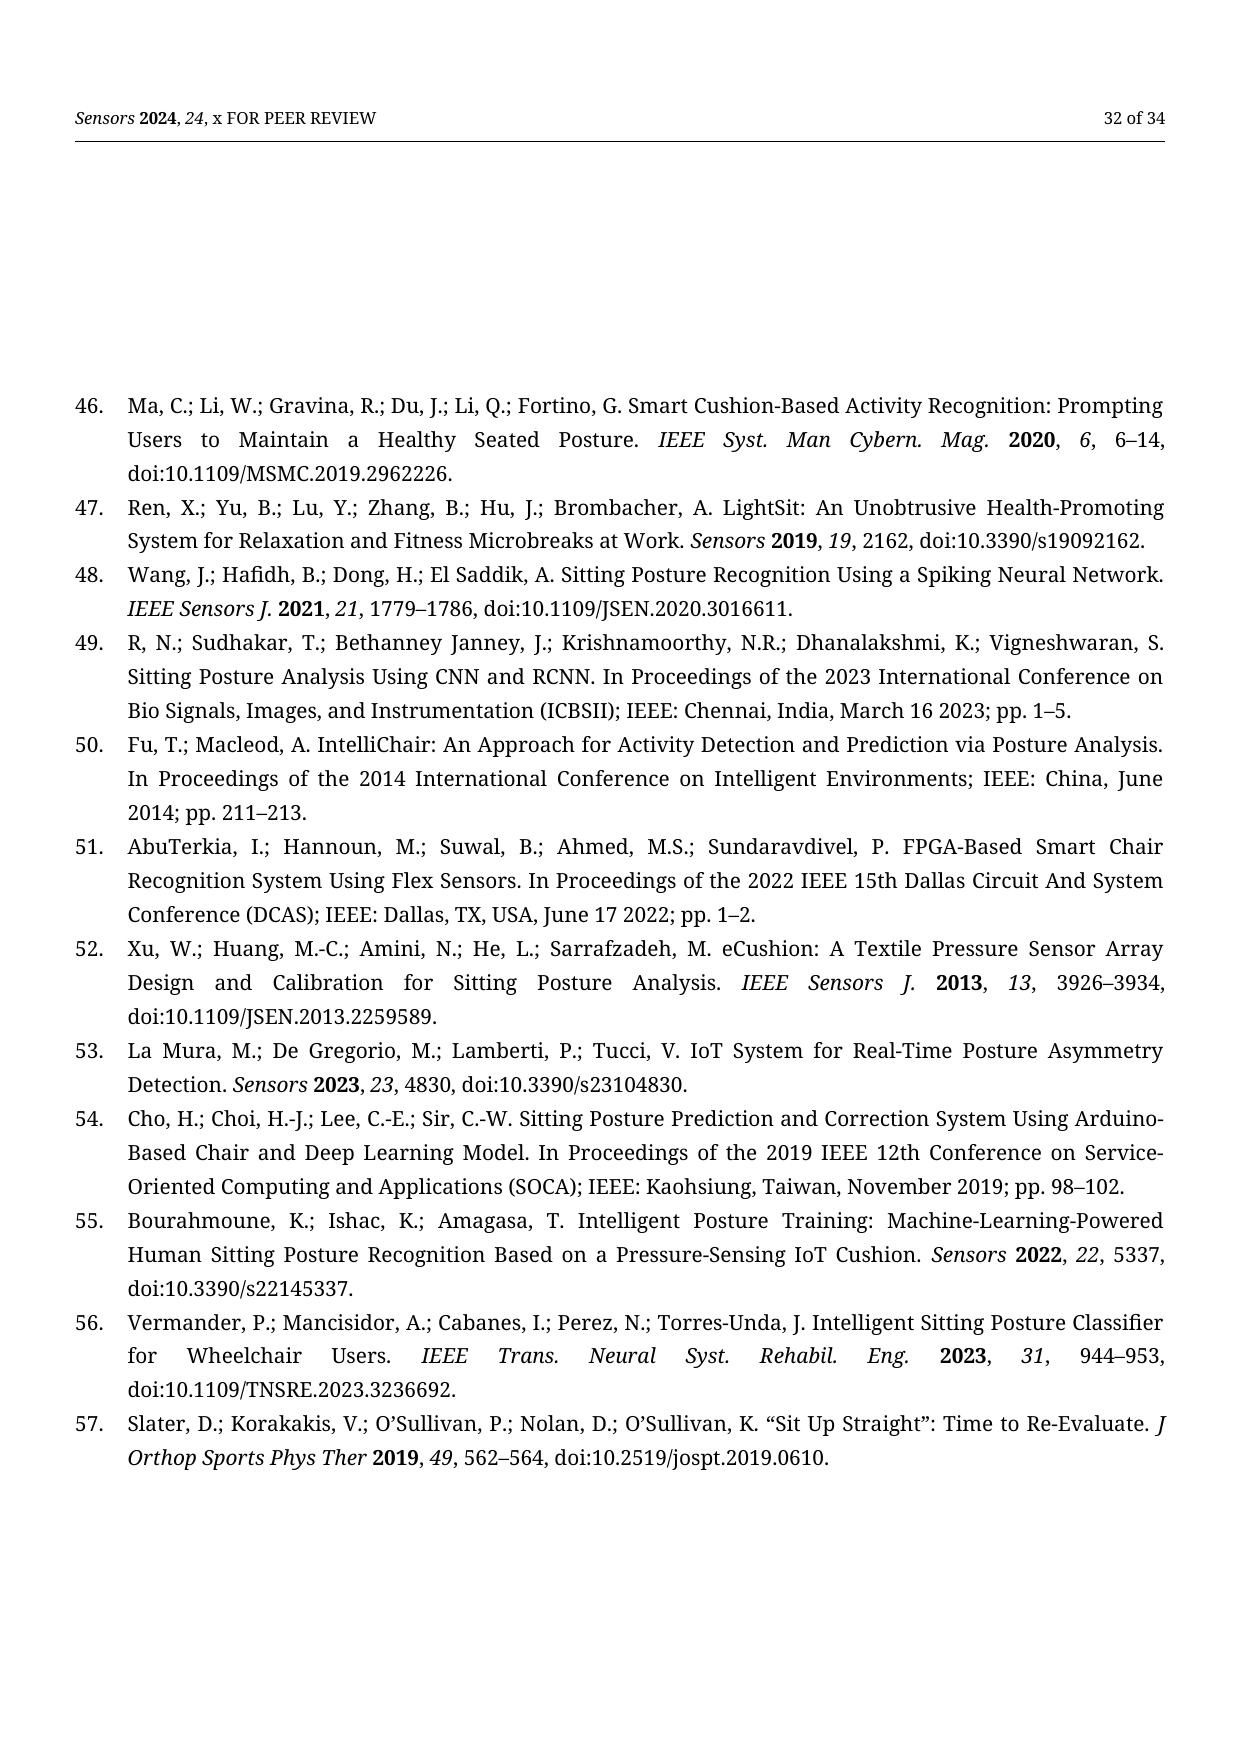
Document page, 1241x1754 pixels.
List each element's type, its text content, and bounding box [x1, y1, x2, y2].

text 47. Ren, X.; Yu, B.; Lu, Y.; Zhang, B.; Hu, J.; Brombacher, A. LightSit: An Unobtrusive Health-Promoting System for Relaxation and Fitness Microbreaks at Work. Sensors 2019, 19, 2162, doi:10.3390/s19092162. [75, 490, 1165, 558]
text 51. AbuTerkia, I.; Hannoun, M.; Suwal, B.; Ahmed, M.S.; Sundaravdivel, P. FPGA-Based Smart Chair Recognition System Using Flex Sensors. In Proceedings of the 2022 IEEE 15th Dallas Circuit And System Conference (DCAS); IEEE: Dallas, TX, USA, June 17 2022; pp. 1–2. [75, 829, 1165, 931]
text 57. Slater, D.; Korakakis, V.; O’Sullivan, P.; Nolan, D.; O’Sullivan, K. “Sit Up Straight”: Time to Re-Evaluate. J Orthop Sports Phys Ther 2019, 49, 562–564, doi:10.2519/jospt.2019.0610. [75, 1407, 1165, 1475]
text 49. R, N.; Sudhakar, T.; Bethanney Janney, J.; Krishnamoorthy, N.R.; Dhanalakshmi, K.; Vigneshwaran, S. Sitting Posture Analysis Using CNN and RCNN. In Proceedings of the 2023 International Conference on Bio Signals, Images, and Instrumentation (ICBSII); IEEE: Chennai, India, March 16 2023; pp. 1–5. [75, 626, 1165, 728]
text 55. Bourahmoune, K.; Ishac, K.; Amagasa, T. Intelligent Posture Training: Machine-Learning-Powered Human Sitting Posture Recognition Based on a Pressure-Sensing IoT Cushion. Sensors 2022, 22, 5337, doi:10.3390/s22145337. [75, 1203, 1165, 1305]
text 53. La Mura, M.; De Gregorio, M.; Lamberti, P.; Tucci, V. IoT System for Real-Time Posture Asymmetry Detection. Sensors 2023, 23, 4830, doi:10.3390/s23104830. [75, 1033, 1165, 1101]
text 48. Wang, J.; Hafidh, B.; Dong, H.; El Saddik, A. Sitting Posture Recognition Using a Spiking Neural Network. IEEE Sensors J. 2021, 21, 1779–1786, doi:10.1109/JSEN.2020.3016611. [75, 558, 1165, 626]
text 56. Vermander, P.; Mancisidor, A.; Cabanes, I.; Perez, N.; Torres-Unda, J. Intelligent Sitting Posture Classifier for Wheelchair Users. IEEE Trans. Neural Syst. Rehabil. Eng. 2023, 31, 944–953, doi:10.1109/TNSRE.2023.3236692. [75, 1305, 1165, 1407]
text 52. Xu, W.; Huang, M.-C.; Amini, N.; He, L.; Sarrafzadeh, M. eCushion: A Textile Pressure Sensor Array Design and Calibration for Sitting Posture Analysis. IEEE Sensors J. 2013, 13, 3926–3934, doi:10.1109/JSEN.2013.2259589. [75, 931, 1165, 1033]
text 54. Cho, H.; Choi, H.-J.; Lee, C.-E.; Sir, C.-W. Sitting Posture Prediction and Correction System Using Arduino-Based Chair and Deep Learning Model. In Proceedings of the 2019 IEEE 12th Conference on Service-Oriented Computing and Applications (SOCA); IEEE: Kaohsiung, Taiwan, November 2019; pp. 98–102. [75, 1101, 1165, 1203]
text 46. Ma, C.; Li, W.; Gravina, R.; Du, J.; Li, Q.; Fortino, G. Smart Cushion-Based Activity Recognition: Prompting Users to Maintain a Healthy Seated Posture. IEEE Syst. Man Cybern. Mag. 2020, 6, 6–14, doi:10.1109/MSMC.2019.2962226. [75, 388, 1165, 490]
text 50. Fu, T.; Macleod, A. IntelliChair: An Approach for Activity Detection and Prediction via Posture Analysis. In Proceedings of the 2014 International Conference on Intelligent Environments; IEEE: China, June 2014; pp. 211–213. [75, 728, 1165, 829]
